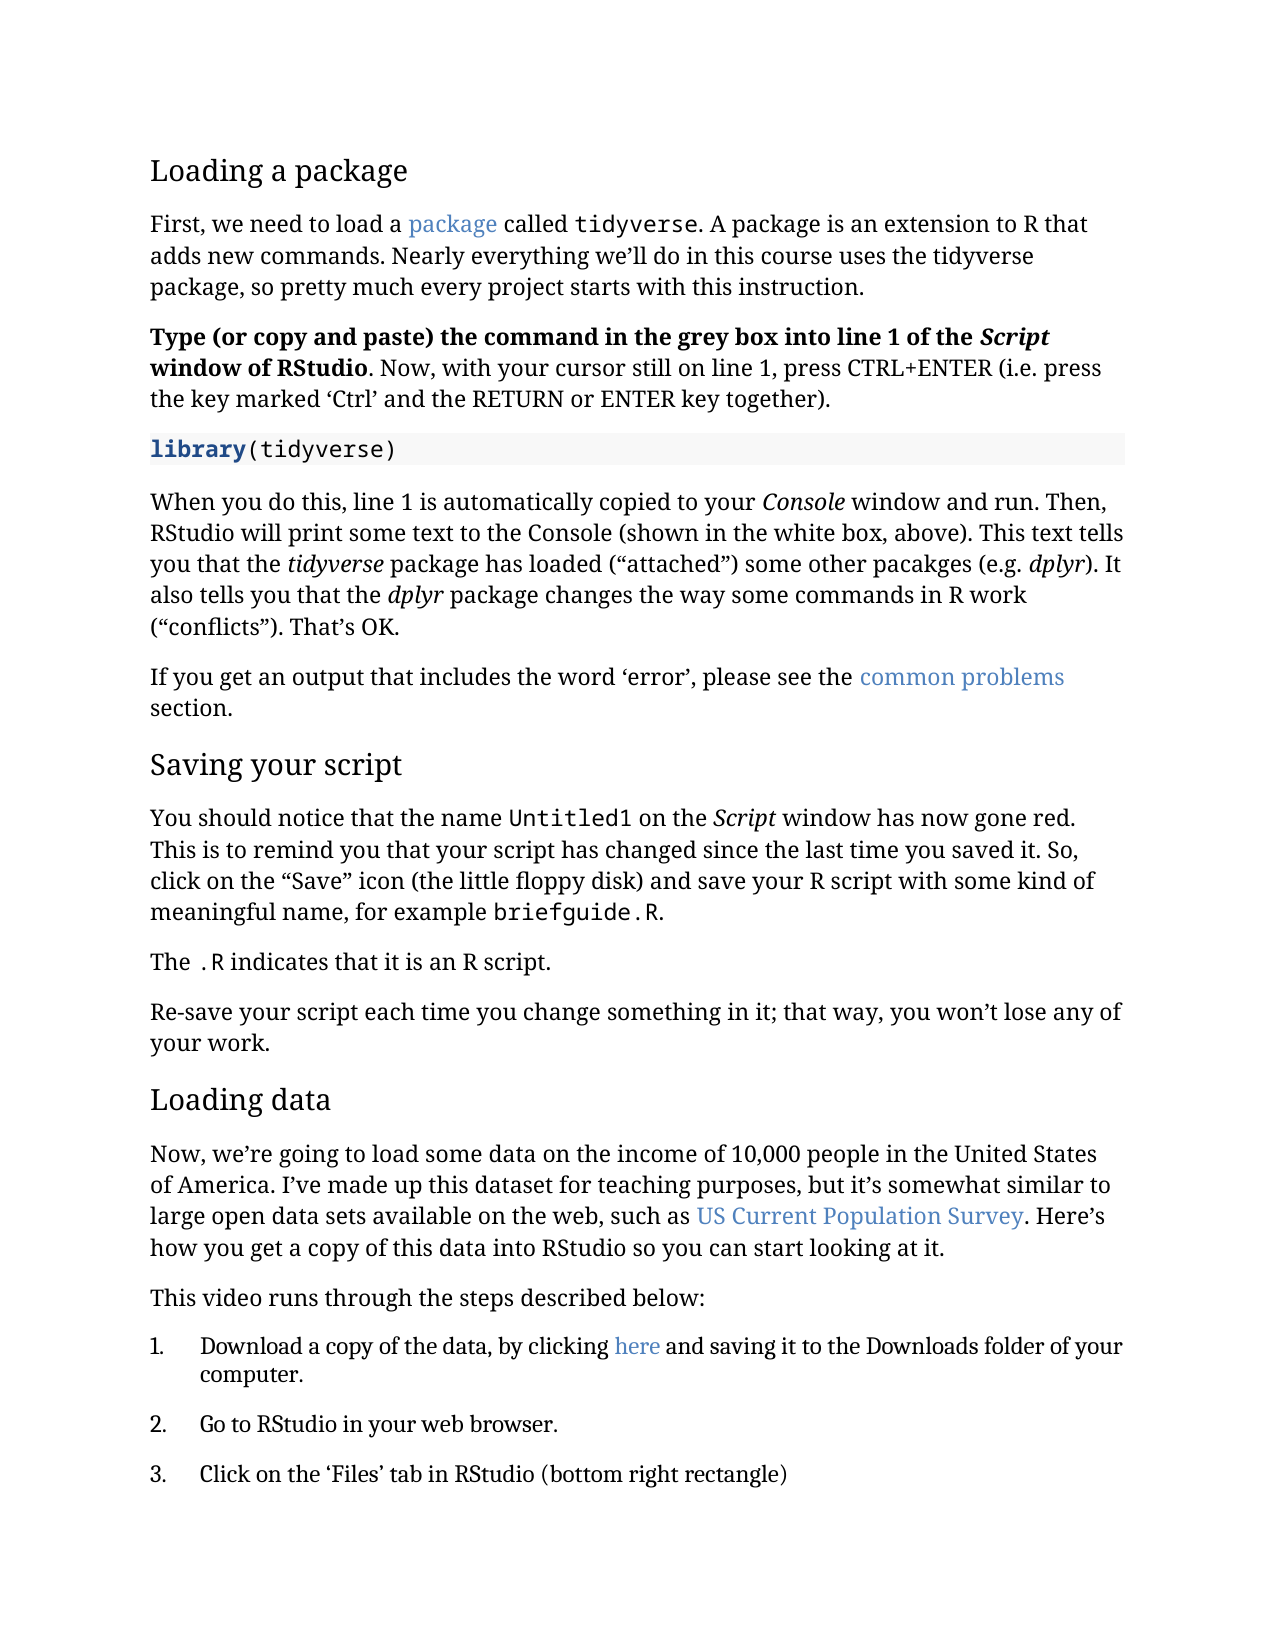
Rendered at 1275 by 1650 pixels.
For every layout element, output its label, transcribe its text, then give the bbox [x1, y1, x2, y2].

text Re-save your script each time you change something in it; that way, you won’t lose any of your work. [150, 996, 1125, 1058]
subtitle Loading data [150, 1079, 1125, 1119]
subtitle Saving your script [150, 744, 1125, 783]
text The .R indicates that it is an R script. [150, 946, 1125, 977]
text First, we need to load a package called tidyverse. A package is an extension to R that adds new commands. Nearly everything we’ll do in this course uses the tidyverse package, so pretty much every project starts with this instruction. [150, 208, 1125, 302]
list Download a copy of the data, by clicking here and saving it to the Downloads folder of your computer. [150, 1332, 1125, 1389]
text When you do this, line 1 is automatically copied to your Console window and run. Then, RStudio will print some text to the Console (shown in the white box, above). This text tells you that the tidyverse package has loaded (“attached”) some other pacakges (e.g. dplyr). It also tells you that the dplyr package changes the way some commands in R work (“conflicts”). That’s OK. [150, 486, 1125, 642]
text Now, we’re going to load some data on the income of 10,000 people in the United States of America. I’ve made up this dataset for teaching purposes, but it’s somewhat similar to large open data sets available on the web, such as US Current Population Survey. Here’s how you get a copy of this data into RStudio so you can start looking at it. [150, 1138, 1125, 1263]
text Type (or copy and paste) the command in the grey box into line 1 of the Script window of RStudio. Now, with your cursor still on line 1, press CTRL+ENTER (i.e. press the key marked ‘Ctrl’ and the RETURN or ENTER key together). [150, 321, 1125, 415]
text library(tidyverse) [150, 433, 1125, 465]
list Go to RStudio in your web browser. [150, 1410, 1125, 1439]
text This video runs through the steps described below: [150, 1282, 1125, 1313]
list Click on the ‘Files’ tab in RStudio (bottom right rectangle) [150, 1459, 1125, 1488]
subtitle Loading a package [150, 150, 1125, 190]
text You should notice that the name Untitled1 on the Script window has now gone red. This is to remind you that your script has changed since the last time you saved it. So, click on the “Save” icon (the little floppy disk) and save your R script with some kind of meaningful name, for example briefguide.R. [150, 802, 1125, 927]
text If you get an output that includes the word ‘error’, please see the common problems section. [150, 661, 1125, 723]
